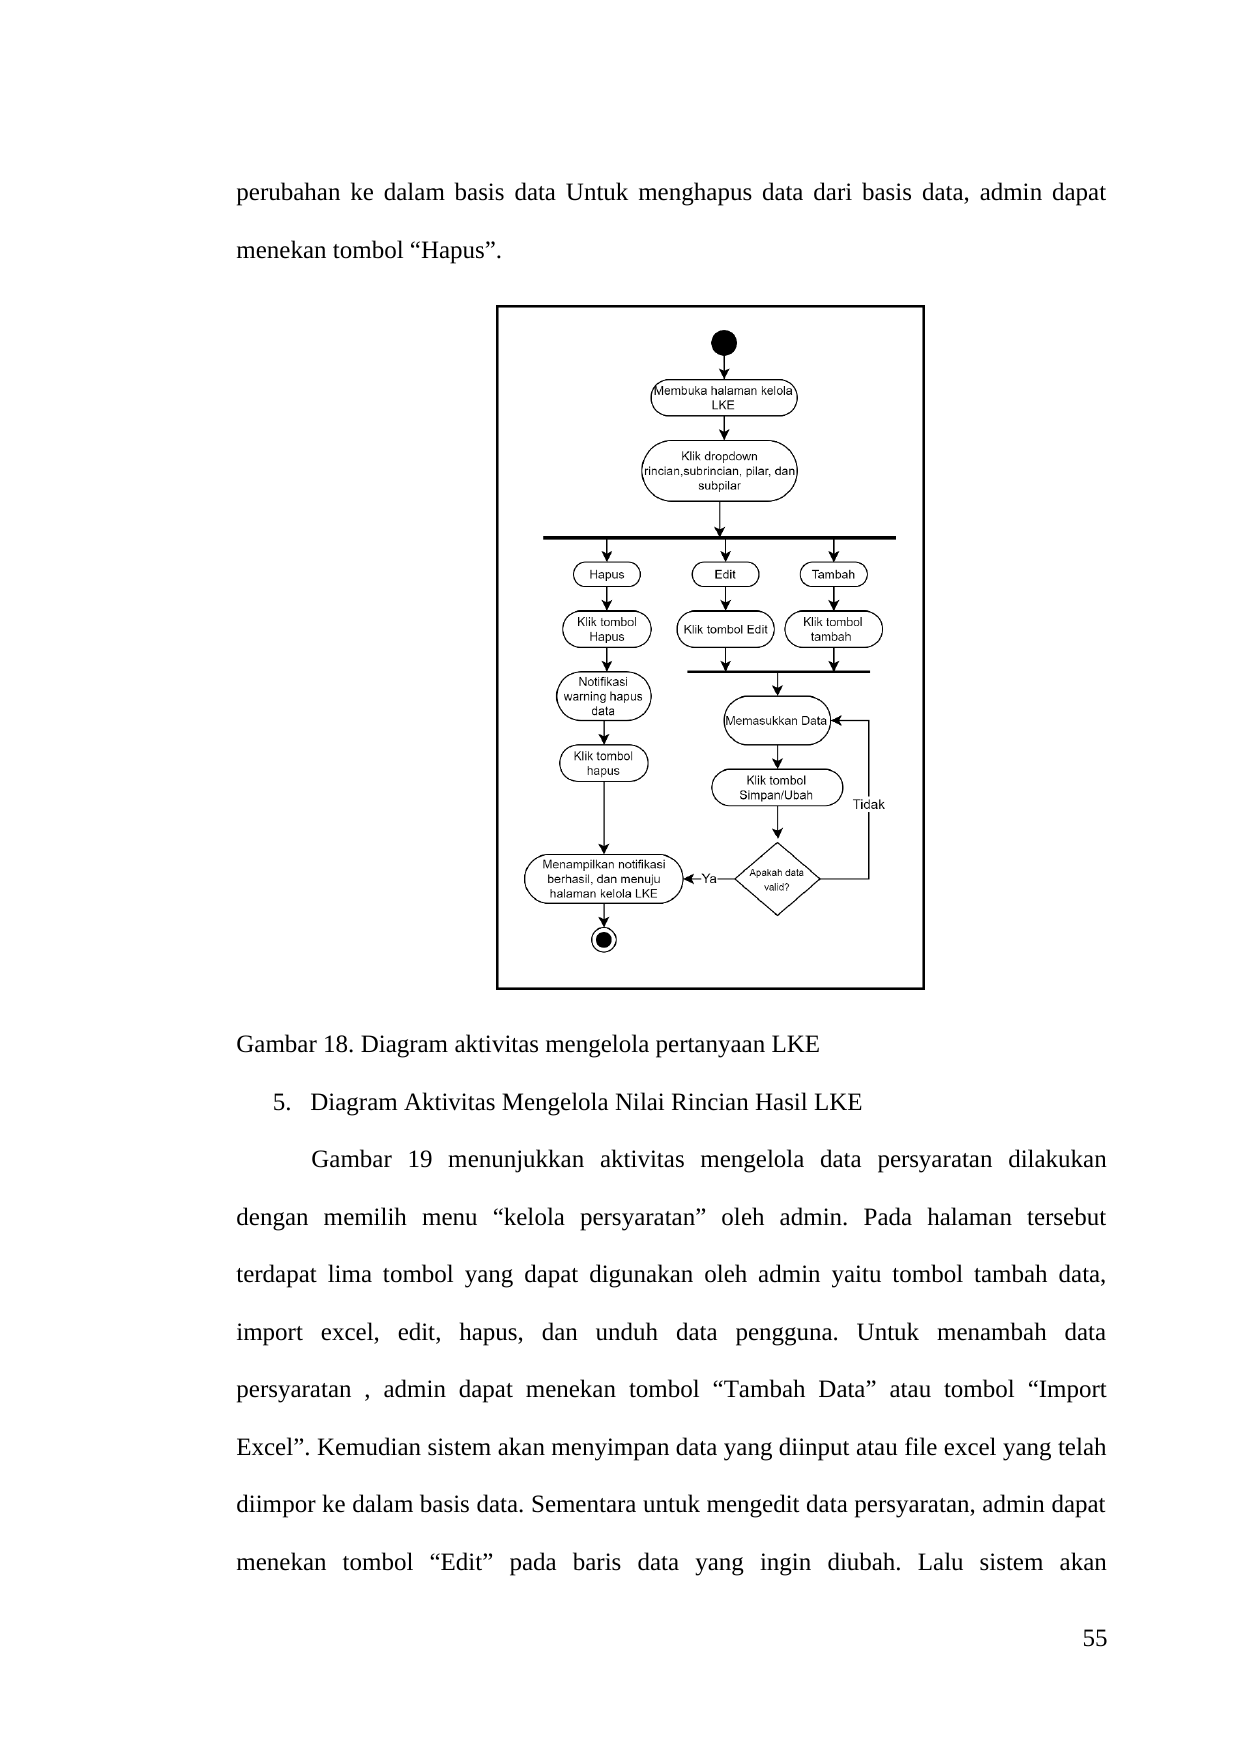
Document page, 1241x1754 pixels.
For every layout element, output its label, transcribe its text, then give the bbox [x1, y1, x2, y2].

list Diagram Aktivitas Mengelola Nilai Rincian Hasil LKE [273, 1087, 1107, 1116]
text Gambar 18. Diagram aktivitas mengelola pertanyaan LKE [236, 1029, 1107, 1058]
picture [483, 292, 936, 1001]
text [236, 177, 1107, 263]
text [236, 1144, 1107, 1576]
